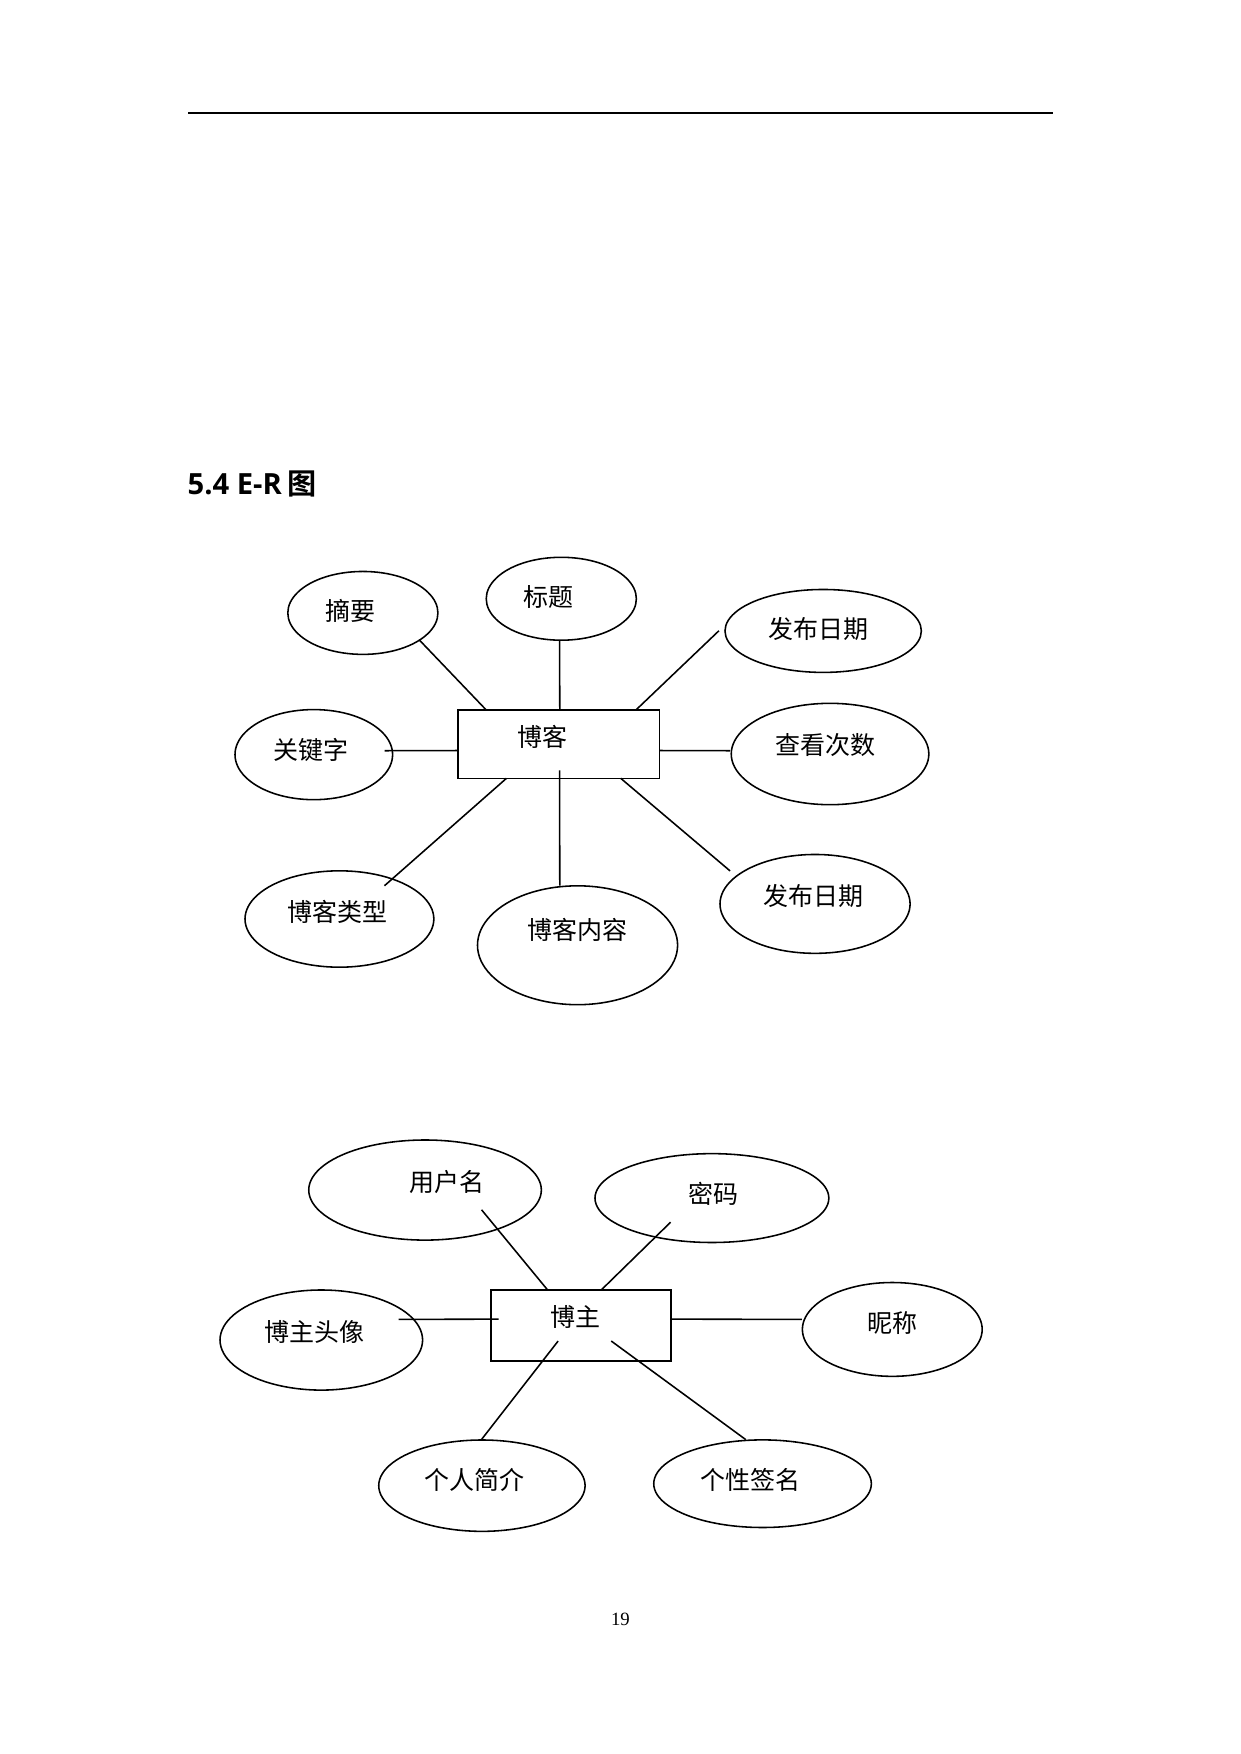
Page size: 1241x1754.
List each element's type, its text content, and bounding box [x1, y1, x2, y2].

subtitle 5.4 E-R图 [187, 449, 1053, 514]
